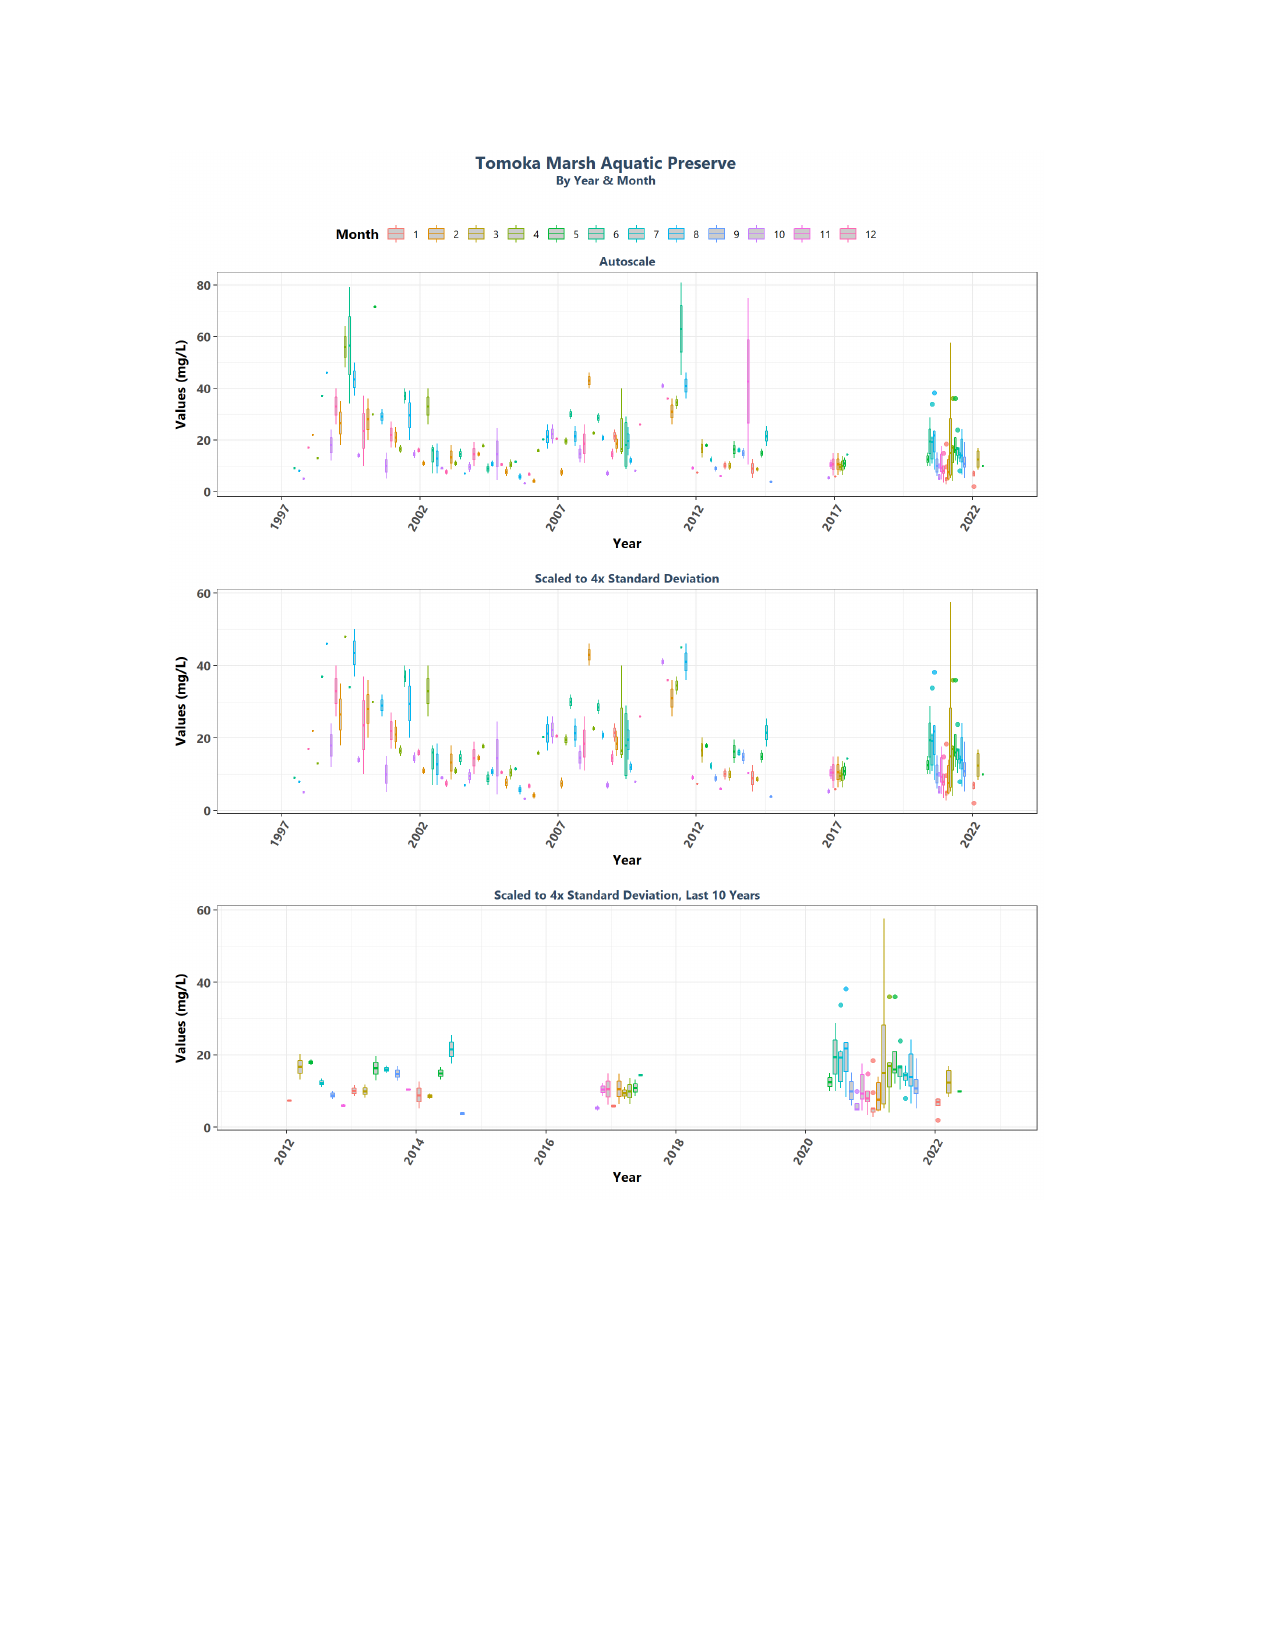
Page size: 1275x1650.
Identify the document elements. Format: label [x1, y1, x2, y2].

picture [168, 150, 1044, 1200]
